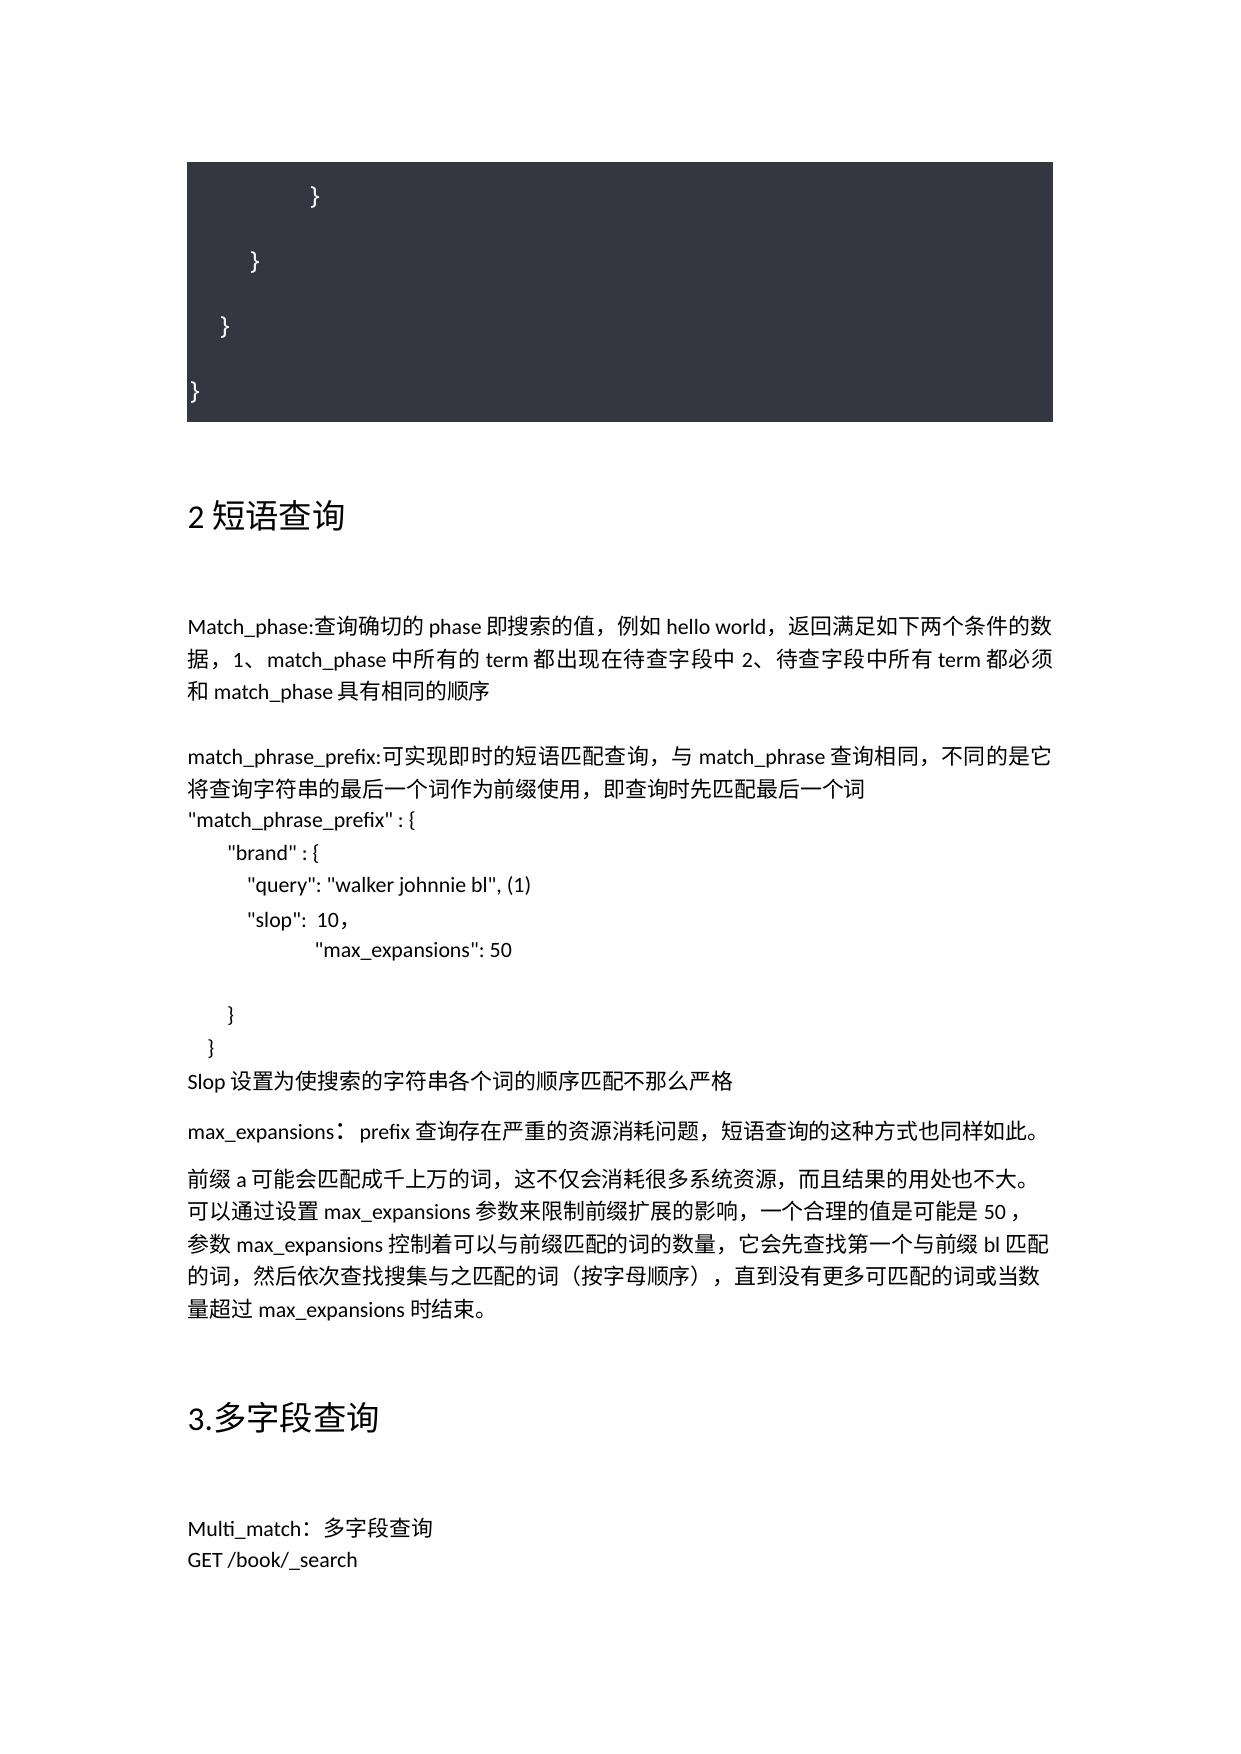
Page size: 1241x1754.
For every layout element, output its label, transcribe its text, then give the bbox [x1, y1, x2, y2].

text "brand" : { [187, 836, 1053, 869]
text match_phrase_prefix:可实现即时的短语匹配查询，与match_phrase查询相同，不同的是它将查询字符串的最后一个词作为前缀使用，即查询时先匹配最后一个词 [187, 739, 1053, 804]
text } [187, 162, 1053, 227]
subtitle 2 短语查询 [187, 482, 1053, 547]
subtitle 3.多字段查询 [187, 1383, 1053, 1448]
text max_expansions：prefix 查询存在严重的资源消耗问题，短语查询的这种方式也同样如此。前缀 a 可能会匹配成千上万的词，这不仅会消耗很多系统资源，而且结果的用处也不大。 [187, 1096, 1053, 1194]
text 可以通过设置 max_expansions 参数来限制前缀扩展的影响，一个合理的值是可能是 50 ，参数 max_expansions 控制着可以与前缀匹配的词的数量，它会先查找第一个与前缀 bl 匹配的词，然后依次查找搜集与之匹配的词（按字母顺序），直到没有更多可匹配的词或当数量超过 max_expansions 时结束。 [187, 1194, 1053, 1324]
text Multi_match：多字段查询 [187, 1511, 1053, 1543]
text } [187, 1031, 1053, 1064]
text } [187, 292, 1053, 357]
text "max_expansions": 50 [187, 934, 1053, 966]
text Slop设置为使搜索的字符串各个词的顺序匹配不那么严格 [187, 1064, 1053, 1096]
text "slop": 10， [187, 901, 1053, 934]
text } [187, 999, 1053, 1031]
text } [187, 357, 1053, 422]
text Match_phase:查询确切的phase即搜索的值，例如hello world，返回满足如下两个条件的数据，1、match_phase中所有的term都出现在待查字段中 2、待查字段中所有term都必须和match_phase具有相同的顺序 [187, 609, 1053, 706]
text "query": "walker johnnie bl", (1) [187, 869, 1053, 901]
text "match_phrase_prefix" : { [187, 804, 1053, 836]
text GET /book/_search [187, 1543, 1053, 1576]
text } [187, 227, 1053, 292]
